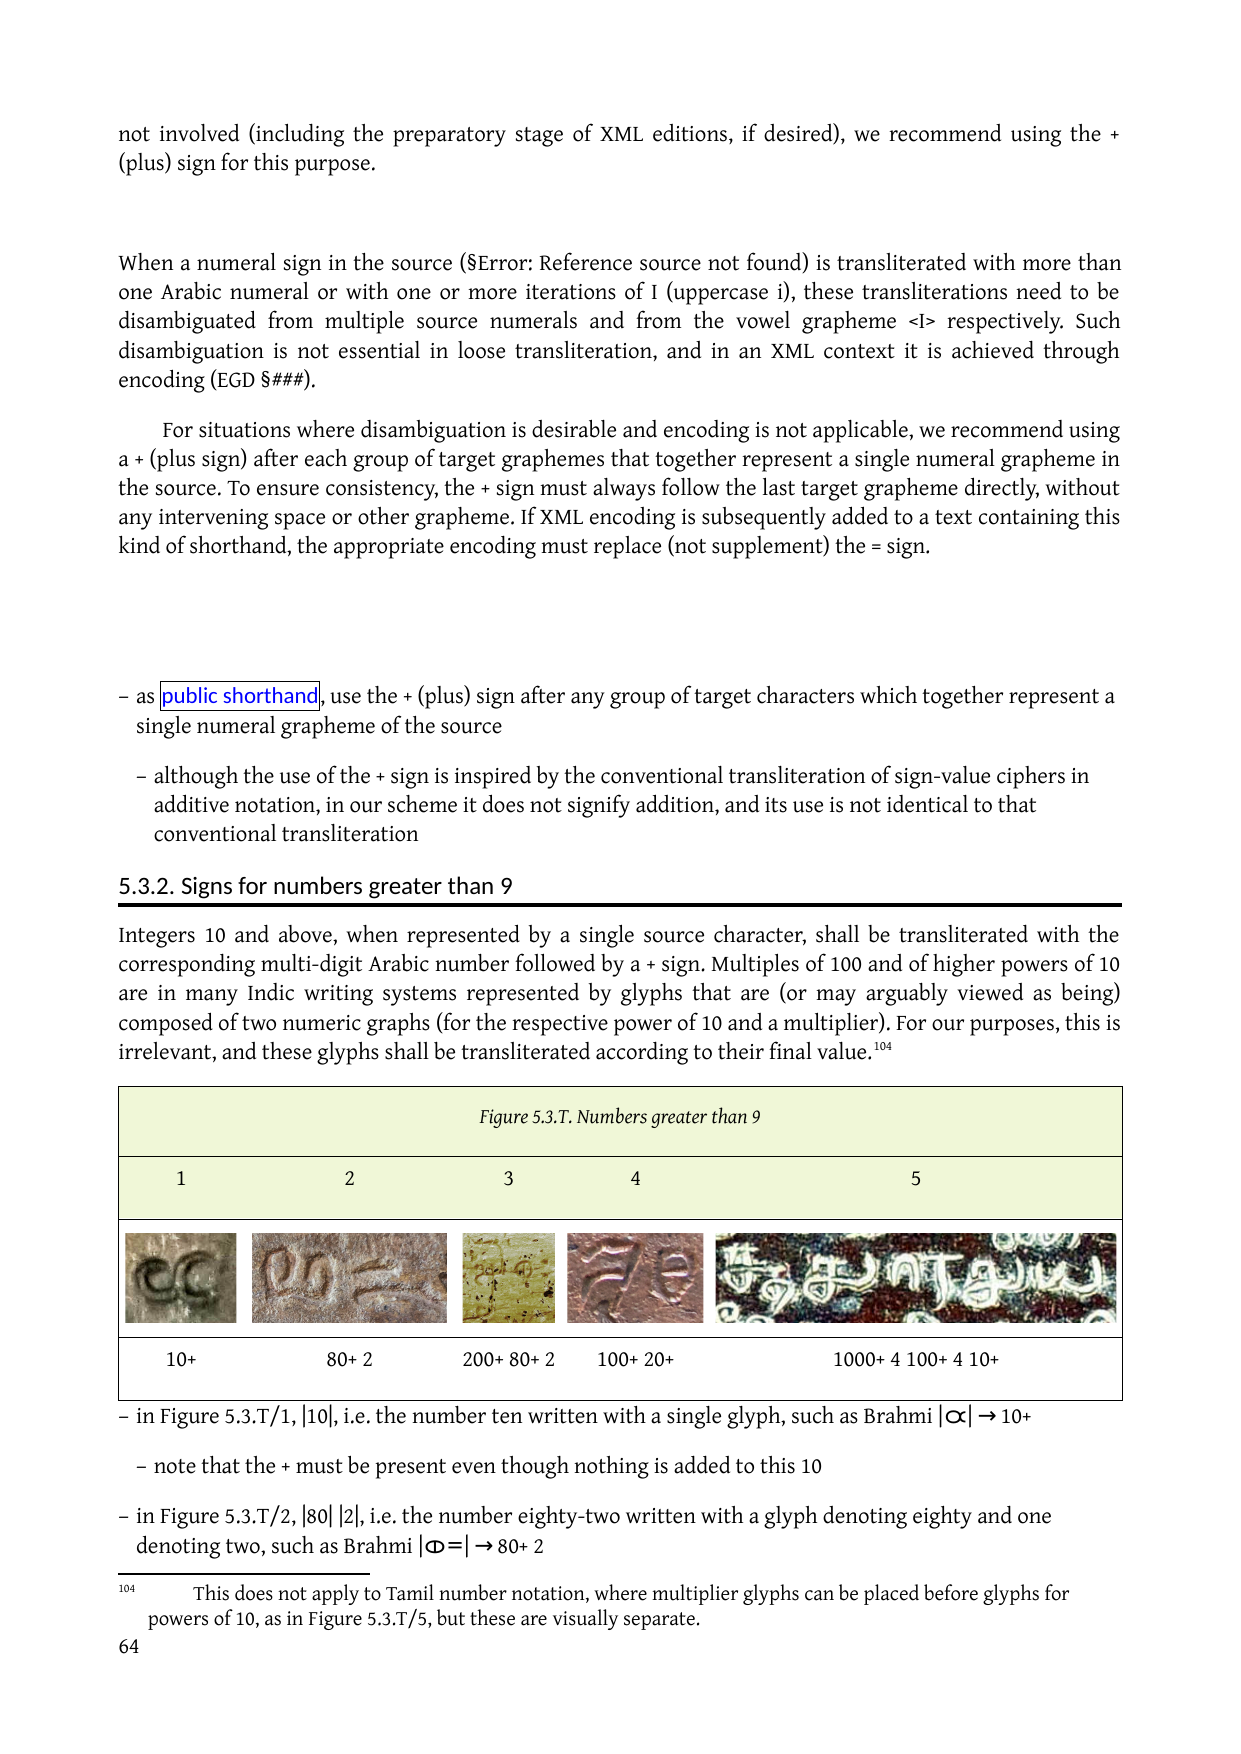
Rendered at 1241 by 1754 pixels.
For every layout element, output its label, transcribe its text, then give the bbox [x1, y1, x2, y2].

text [118, 118, 1122, 176]
list although the use of the + sign is inspired by the conventional transliteration of sign-value ciphers in additive notation, in our scheme it does not signify addition, and its use is not identical to that conventional transliteration [136, 760, 1122, 847]
table_cell 2 [243, 1157, 456, 1218]
table_cell 1 [119, 1157, 243, 1218]
table_cell 200+ 80+ 2 [456, 1338, 562, 1399]
table_cell [119, 1220, 243, 1337]
table_cell 80+ 2 [243, 1338, 456, 1399]
text For situations where disambiguation is desirable and encoding is not applicable, we recommend using a + (plus sign) after each group of target graphemes that together represent a single numeral grapheme in the source. To ensure consistency, the + sign must always follow the last target grapheme directly, without any intervening space or other grapheme. If XML encoding is subsequently added to a text containing this kind of shorthand, the appropriate encoding must replace (not supplement) the = sign. [118, 414, 1122, 560]
list in Figure 5.3.A/2, |80| |2|, i.e. the number eighty-two written with a glyph denoting eighty and one denoting two, such as Brahmi |𑁢𑁓| → 80+ 2 [118, 1501, 1122, 1559]
table_cell [456, 1220, 562, 1337]
table_cell 10+ [119, 1338, 243, 1399]
list note that the + must be present even though nothing is added to this 10 [136, 1451, 1122, 1480]
table_cell [243, 1220, 456, 1337]
table_cell 4 [562, 1157, 709, 1218]
table_cell [562, 1220, 709, 1337]
picture [125, 1233, 237, 1323]
table_header Figure .. Numbers greater than 9 [119, 1087, 1122, 1156]
table_cell 1000+ 4 100+ 4 10+ [709, 1338, 1122, 1399]
picture [715, 1233, 1117, 1323]
table_cell 3 [456, 1157, 562, 1218]
table_cell 100+ 20+ [562, 1338, 709, 1399]
list in Figure 5.3.A/1, |10|, i.e. the number ten written with a single glyph, such as Brahmi |𑁛| → 10+ [118, 1401, 1122, 1430]
text Integers 10 and above, when represented by a single source character, shall be transliterated with the corresponding multi-digit Arabic number followed by a + sign. Multiples of 100 and of higher powers of 10 are in many Indic writing systems represented by glyphs that are (or may arguably viewed as being) composed of two numeric graphs (for the respective power of 10 and a multiplier). For our purposes, this is irrelevant, and these glyphs shall be transliterated according to their final value. [118, 919, 1122, 1065]
table_cell 5 [709, 1157, 1122, 1218]
list as public shorthand, use the + (plus) sign after any group of target characters which together represent a single numeral grapheme of the source [118, 681, 1122, 739]
picture [462, 1233, 555, 1323]
picture [567, 1233, 704, 1323]
subtitle Signs for numbers greater than 9 [118, 868, 1122, 903]
table_cell [709, 1220, 1122, 1337]
picture [252, 1233, 447, 1323]
